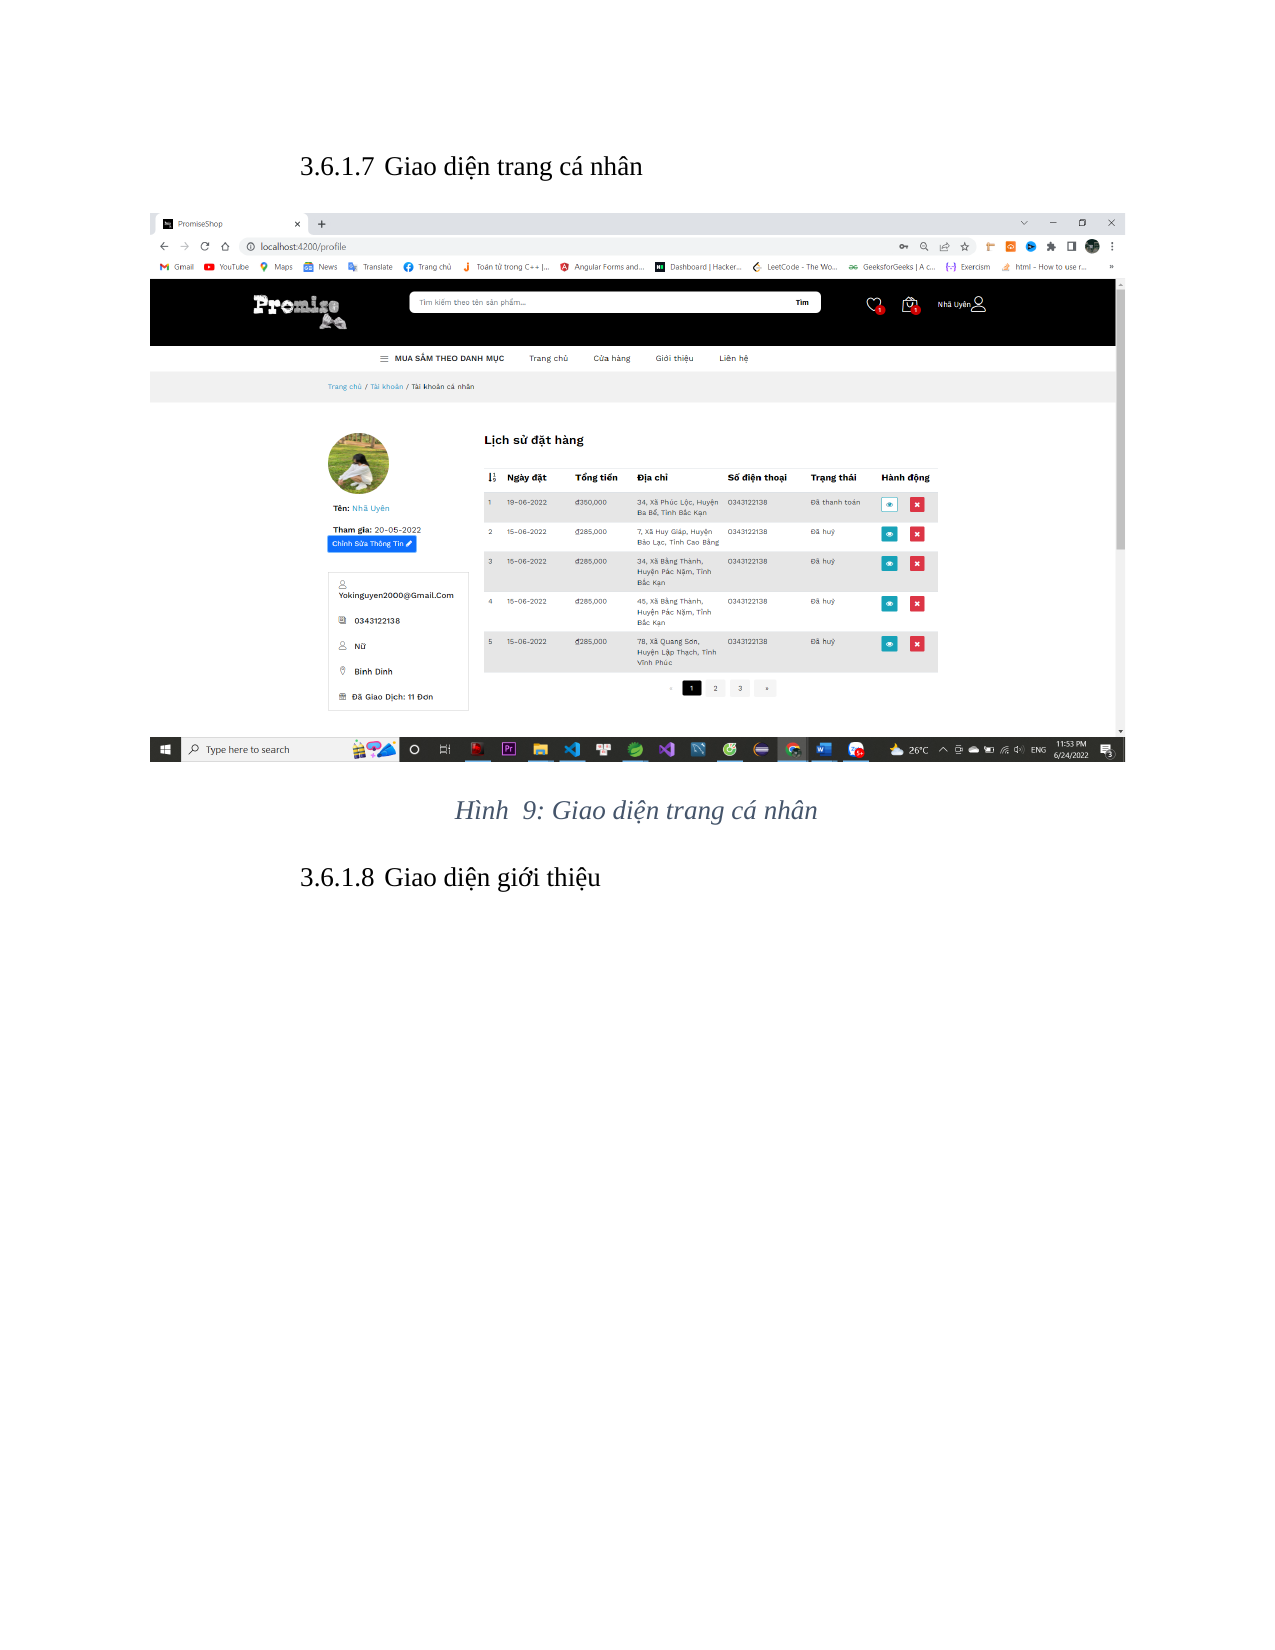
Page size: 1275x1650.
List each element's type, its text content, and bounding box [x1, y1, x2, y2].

list Giao diện giới thiệu [300, 862, 1125, 893]
list Giao diện trang cá nhân [300, 150, 1125, 181]
picture [150, 213, 1125, 762]
